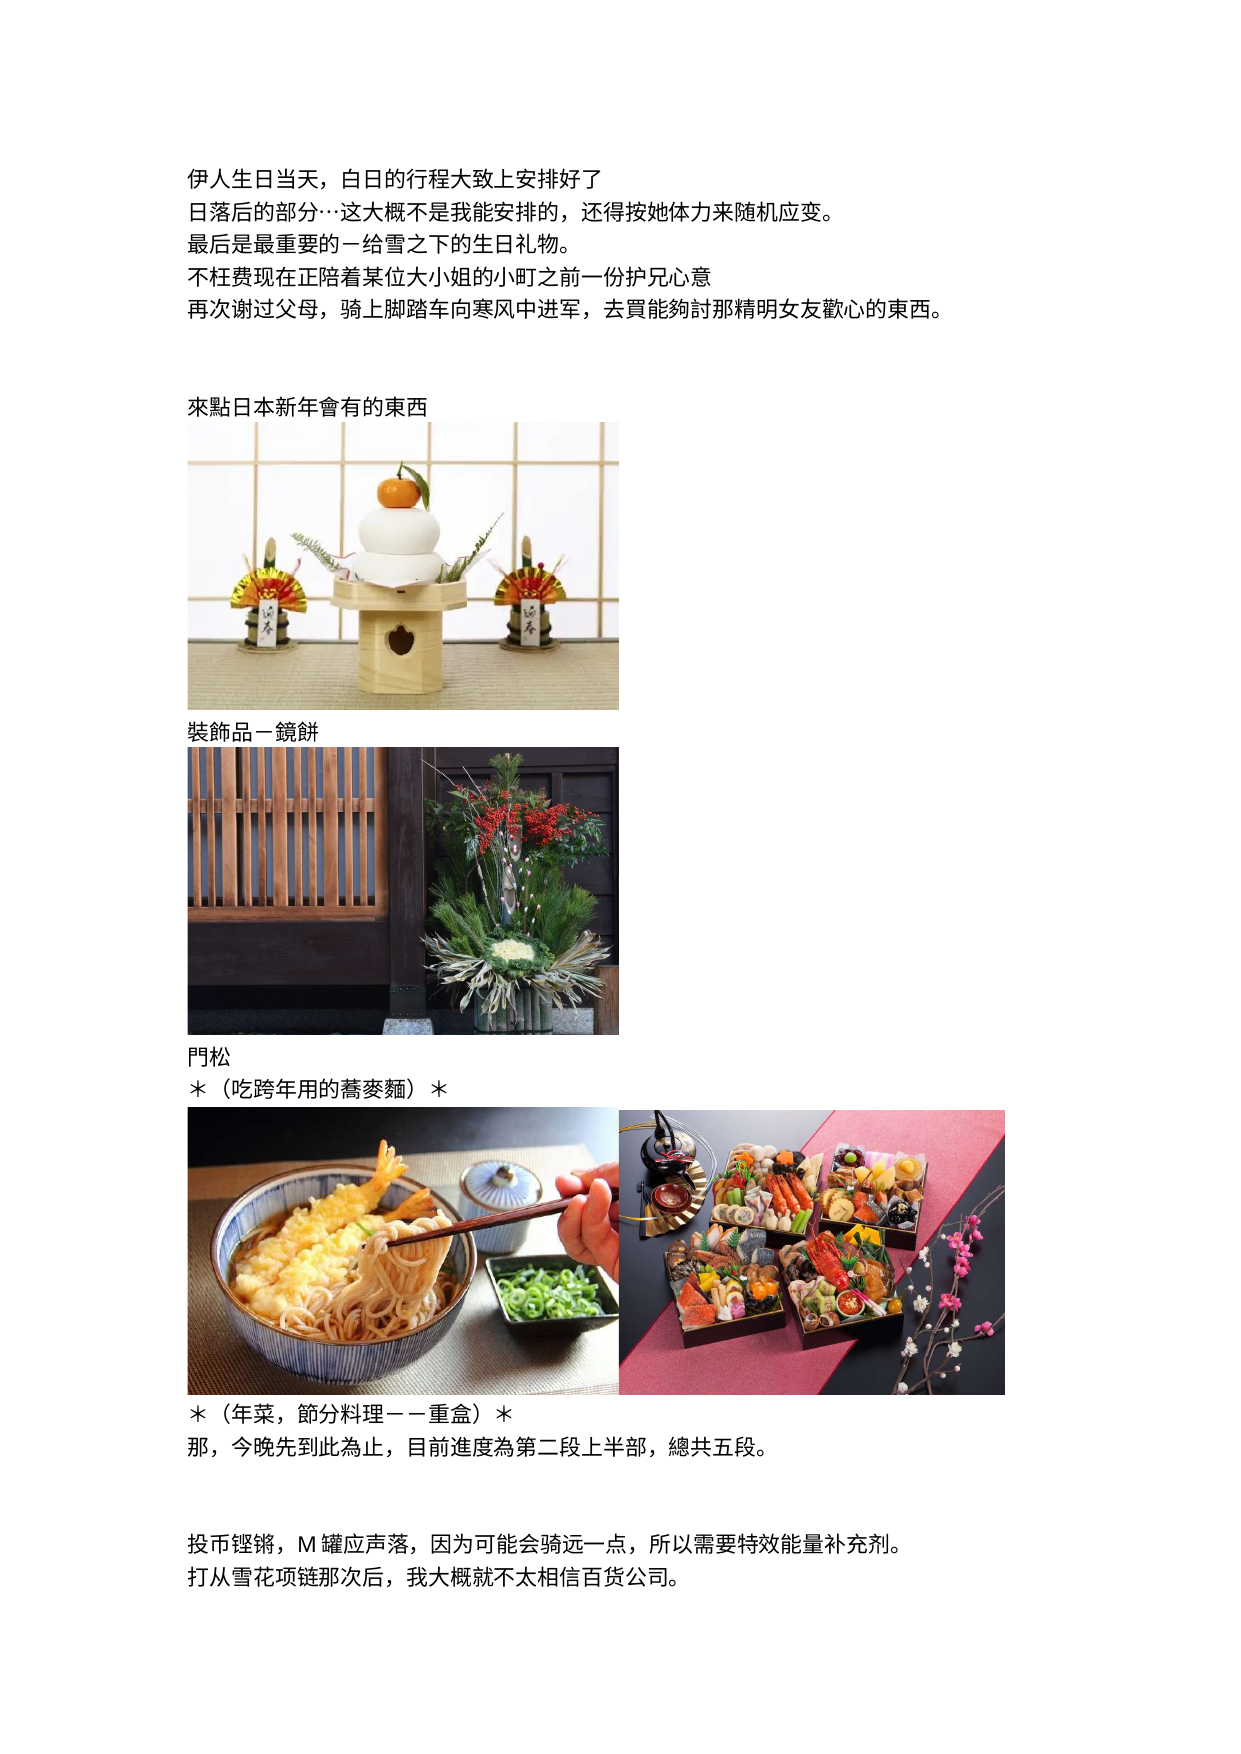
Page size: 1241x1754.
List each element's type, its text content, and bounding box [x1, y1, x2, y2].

picture [187, 1107, 1005, 1395]
text 打从雪花项链那次后，我大概就不太相信百货公司。 [187, 1559, 1053, 1592]
picture [187, 422, 619, 710]
text 不枉费现在正陪着某位大小姐的小町之前一份护兄心意 [187, 259, 1053, 292]
text 日落后的部分…这大概不是我能安排的，还得按她体力来随机应变。 [187, 194, 1053, 227]
text ＊（年菜，節分料理－－重盒）＊ [187, 1397, 1053, 1429]
picture [187, 747, 619, 1035]
text 投币铿锵，M罐应声落，因为可能会骑远一点，所以需要特效能量补充剂。 [187, 1527, 1053, 1559]
text 來點日本新年會有的東西 [187, 389, 1053, 422]
text 伊人生日当天，白日的行程大致上安排好了 [187, 162, 1053, 194]
text 裝飾品－鏡餅 [187, 714, 1053, 747]
text 門松 [187, 1039, 1053, 1072]
text 再次谢过父母，骑上脚踏车向寒风中进军，去買能夠討那精明女友歡心的東西。 [187, 292, 1053, 324]
text ＊（吃跨年用的蕎麥麵）＊ [187, 1072, 1053, 1104]
text 最后是最重要的－给雪之下的生日礼物。 [187, 227, 1053, 259]
text 那，今晚先到此為止，目前進度為第二段上半部，總共五段。 [187, 1429, 1053, 1462]
